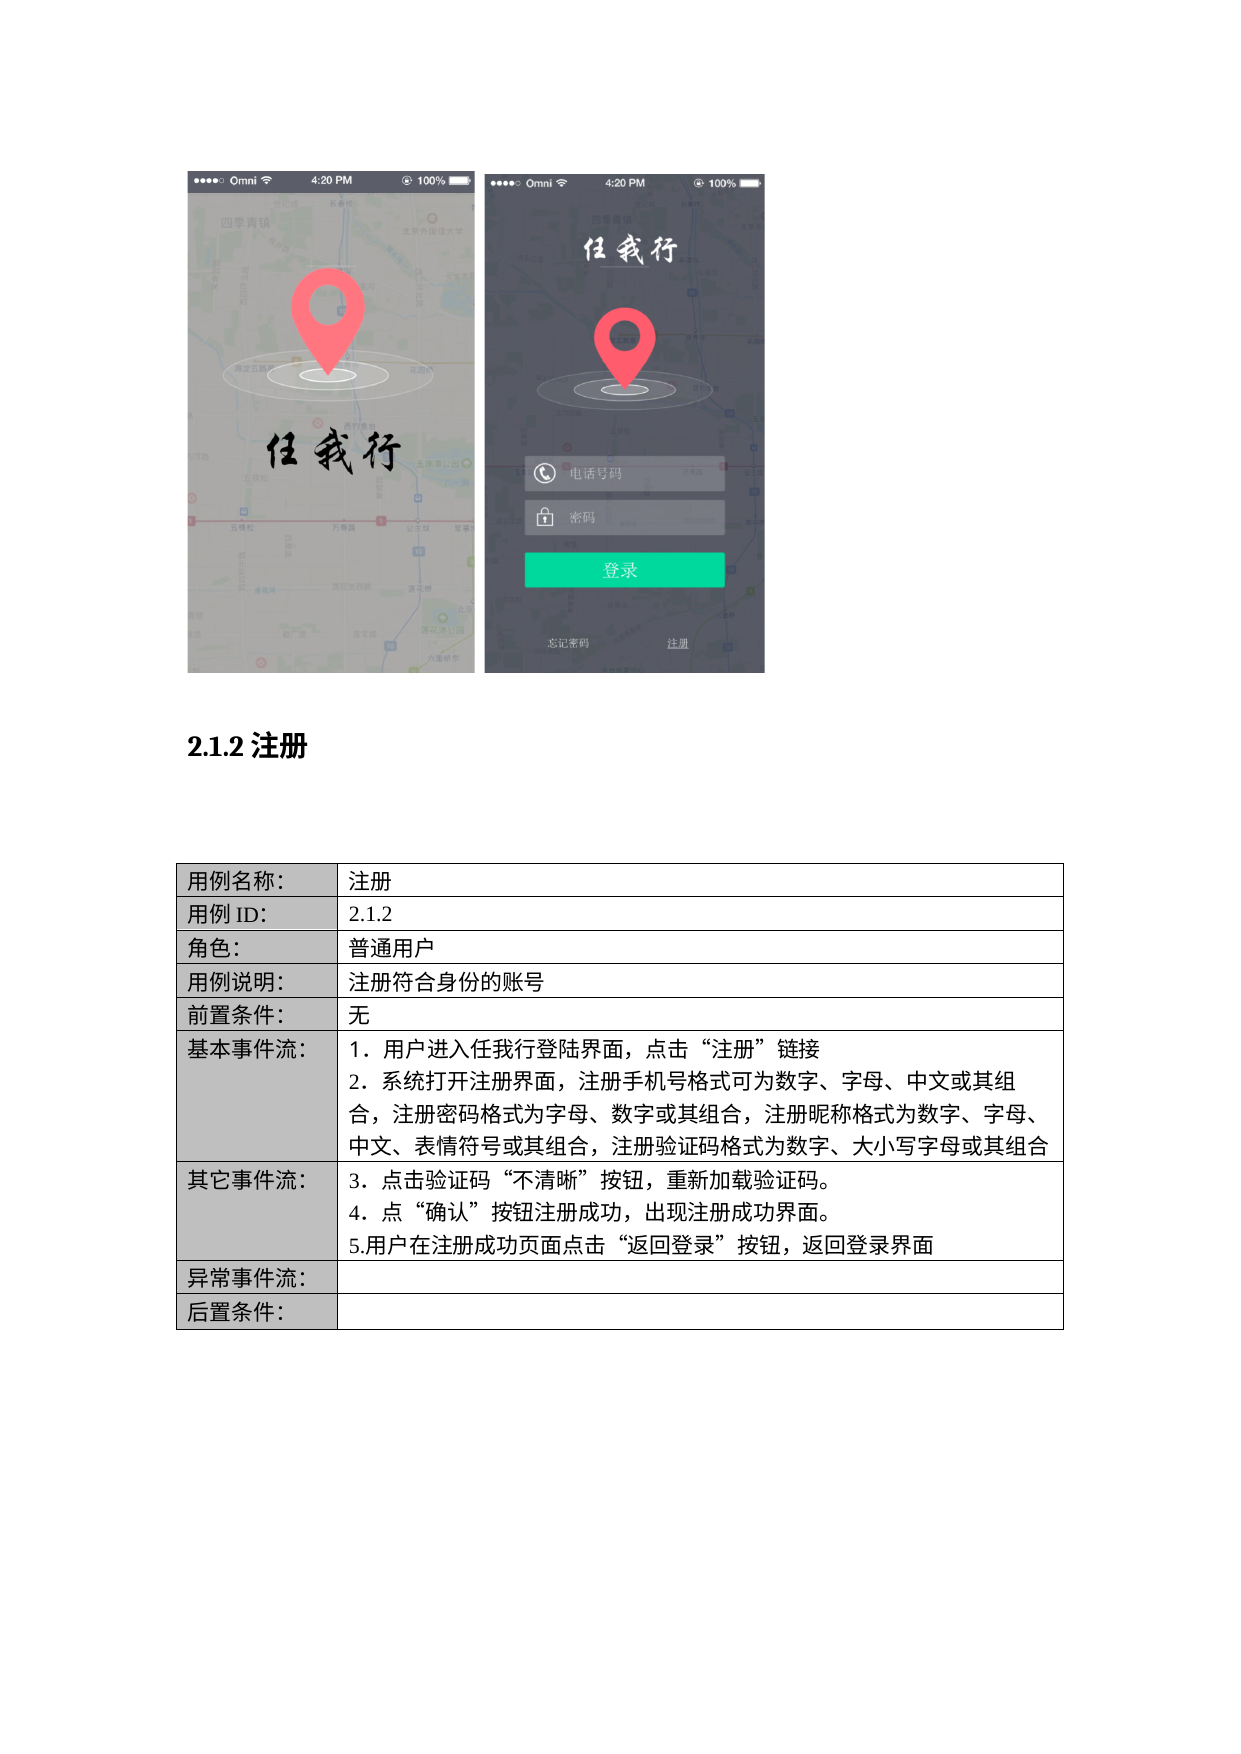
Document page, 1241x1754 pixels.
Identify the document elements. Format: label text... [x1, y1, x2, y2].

picture [187, 171, 475, 673]
table_header 注册 [338, 864, 1063, 896]
table_cell 普通用户 [338, 931, 1063, 963]
table_cell 用例ID： [177, 897, 337, 929]
table_cell 其它事件流： [177, 1162, 337, 1260]
table_cell 注册符合身份的账号 [338, 964, 1063, 997]
table_cell 基本事件流： [177, 1031, 337, 1161]
table_cell 1．用户进入任我行登陆界面，点击“注册”链接 2．系统打开注册界面，注册手机号格式可为数字、字母、中文或其组合，注册密码格式为字母、数字或其组合，注册昵称格式为数字、字母、中文、表情符号或其组合，注册验证码格式为数字、大小写字母或其组合 [338, 1031, 1063, 1161]
table_cell [338, 1261, 1063, 1293]
table_cell 用例说明： [177, 964, 337, 997]
table_cell 2.1.2 [338, 897, 1063, 929]
table_cell 后置条件： [177, 1294, 337, 1329]
table_cell 角色： [177, 931, 337, 963]
picture [484, 174, 765, 673]
table_cell 前置条件： [177, 998, 337, 1030]
table_cell 3．点击验证码“不清晰”按钮，重新加载验证码。 4．点“确认”按钮注册成功，出现注册成功界面。 5.用户在注册成功页面点击“返回登录”按钮，返回登录界面 [338, 1162, 1063, 1260]
table_cell 无 [338, 998, 1063, 1030]
table_cell 异常事件流： [177, 1261, 337, 1293]
table_header 用例名称： [177, 864, 337, 896]
subtitle 2.1.2 注册 [187, 711, 1053, 776]
table_cell [338, 1294, 1063, 1329]
